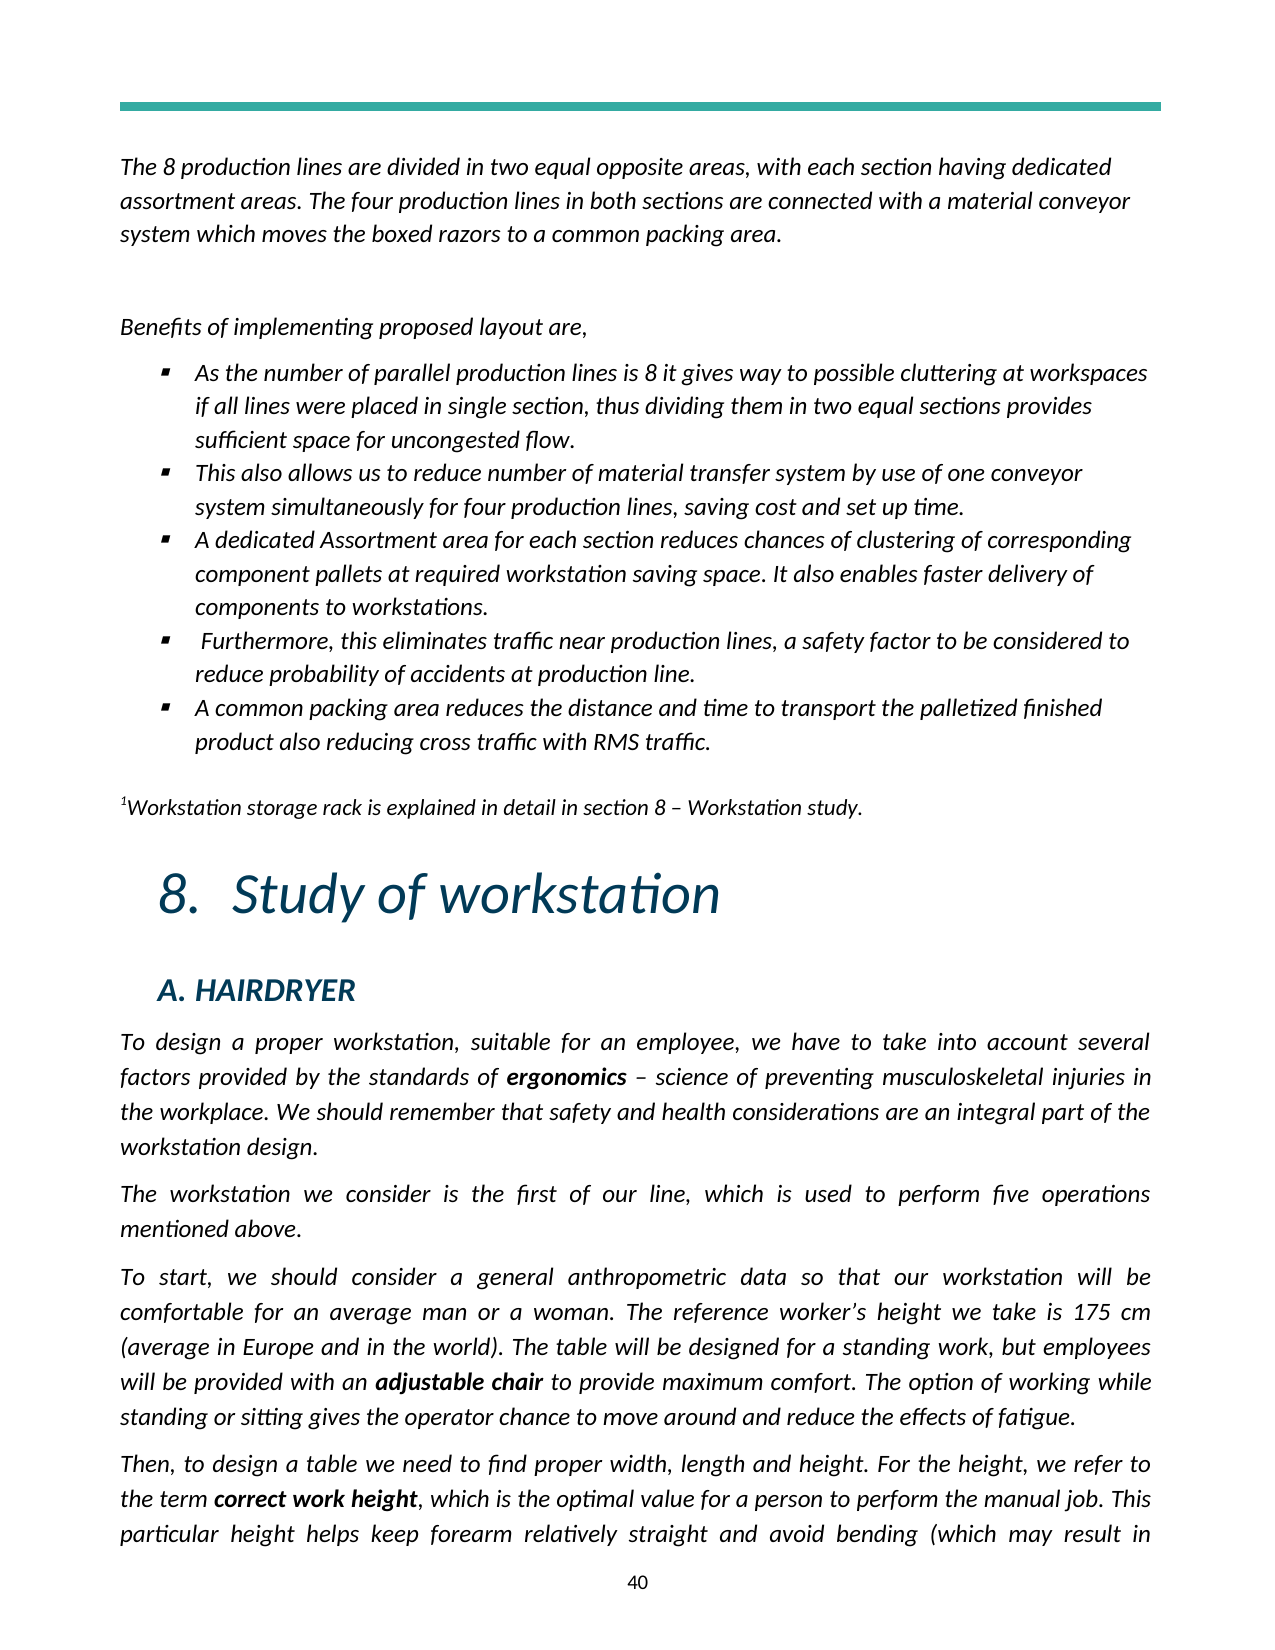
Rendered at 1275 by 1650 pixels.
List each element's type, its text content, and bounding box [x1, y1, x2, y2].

text 1Workstation storage rack is explained in detail in section 8 – Workstation study. [120, 793, 1155, 821]
text To start, we should consider a general anthropometric data so that our workstation will be comfortable for an average man or a woman. The reference worker’s height we take is 175 cm (average in Europe and in the world). The table will be designed for a standing work, but employees will be provided with an adjustable chair to provide maximum comfort. The option of working while standing or sitting gives the operator chance to move around and reduce the effects of fatigue. [120, 1261, 1155, 1431]
text The workstation we consider is the first of our line, which is used to perform five operations mentioned above. [120, 1178, 1155, 1244]
text The 8 production lines are divided in two equal opposite areas, with each section having dedicated assortment areas. The four production lines in both sections are connected with a material conveyor system which moves the boxed razors to a common packing area. [120, 152, 1155, 249]
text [120, 1448, 1155, 1549]
subtitle Study of workstation [157, 857, 1155, 928]
list Furthermore, this eliminates traffic near production lines, a safety factor to be considered to reduce probability of accidents at production line. [157, 625, 1155, 689]
text Benefits of implementing proposed layout are, [120, 311, 1155, 341]
list A common packing area reduces the distance and time to transport the palletized finished product also reducing cross traffic with RMS traffic. [157, 692, 1155, 756]
list A dedicated Assortment area for each section reduces chances of clustering of corresponding component pallets at required workstation saving space. It also enables faster delivery of components to workstations. [157, 524, 1155, 622]
list This also allows us to reduce number of material transfer system by use of one conveyor system simultaneously for four production lines, saving cost and set up time. [157, 457, 1155, 521]
text To design a proper workstation, suitable for an employee, we have to take into account several factors provided by the standards of ergonomics – science of preventing musculoskeletal injuries in the workplace. We should remember that safety and health considerations are an integral part of the workstation design. [120, 1026, 1155, 1161]
list As the number of parallel production lines is 8 it gives way to possible cluttering at workspaces if all lines were placed in single section, thus dividing them in two equal sections provides sufficient space for uncongested flow. [157, 357, 1155, 454]
list HAIRDRYER [157, 968, 1155, 1009]
